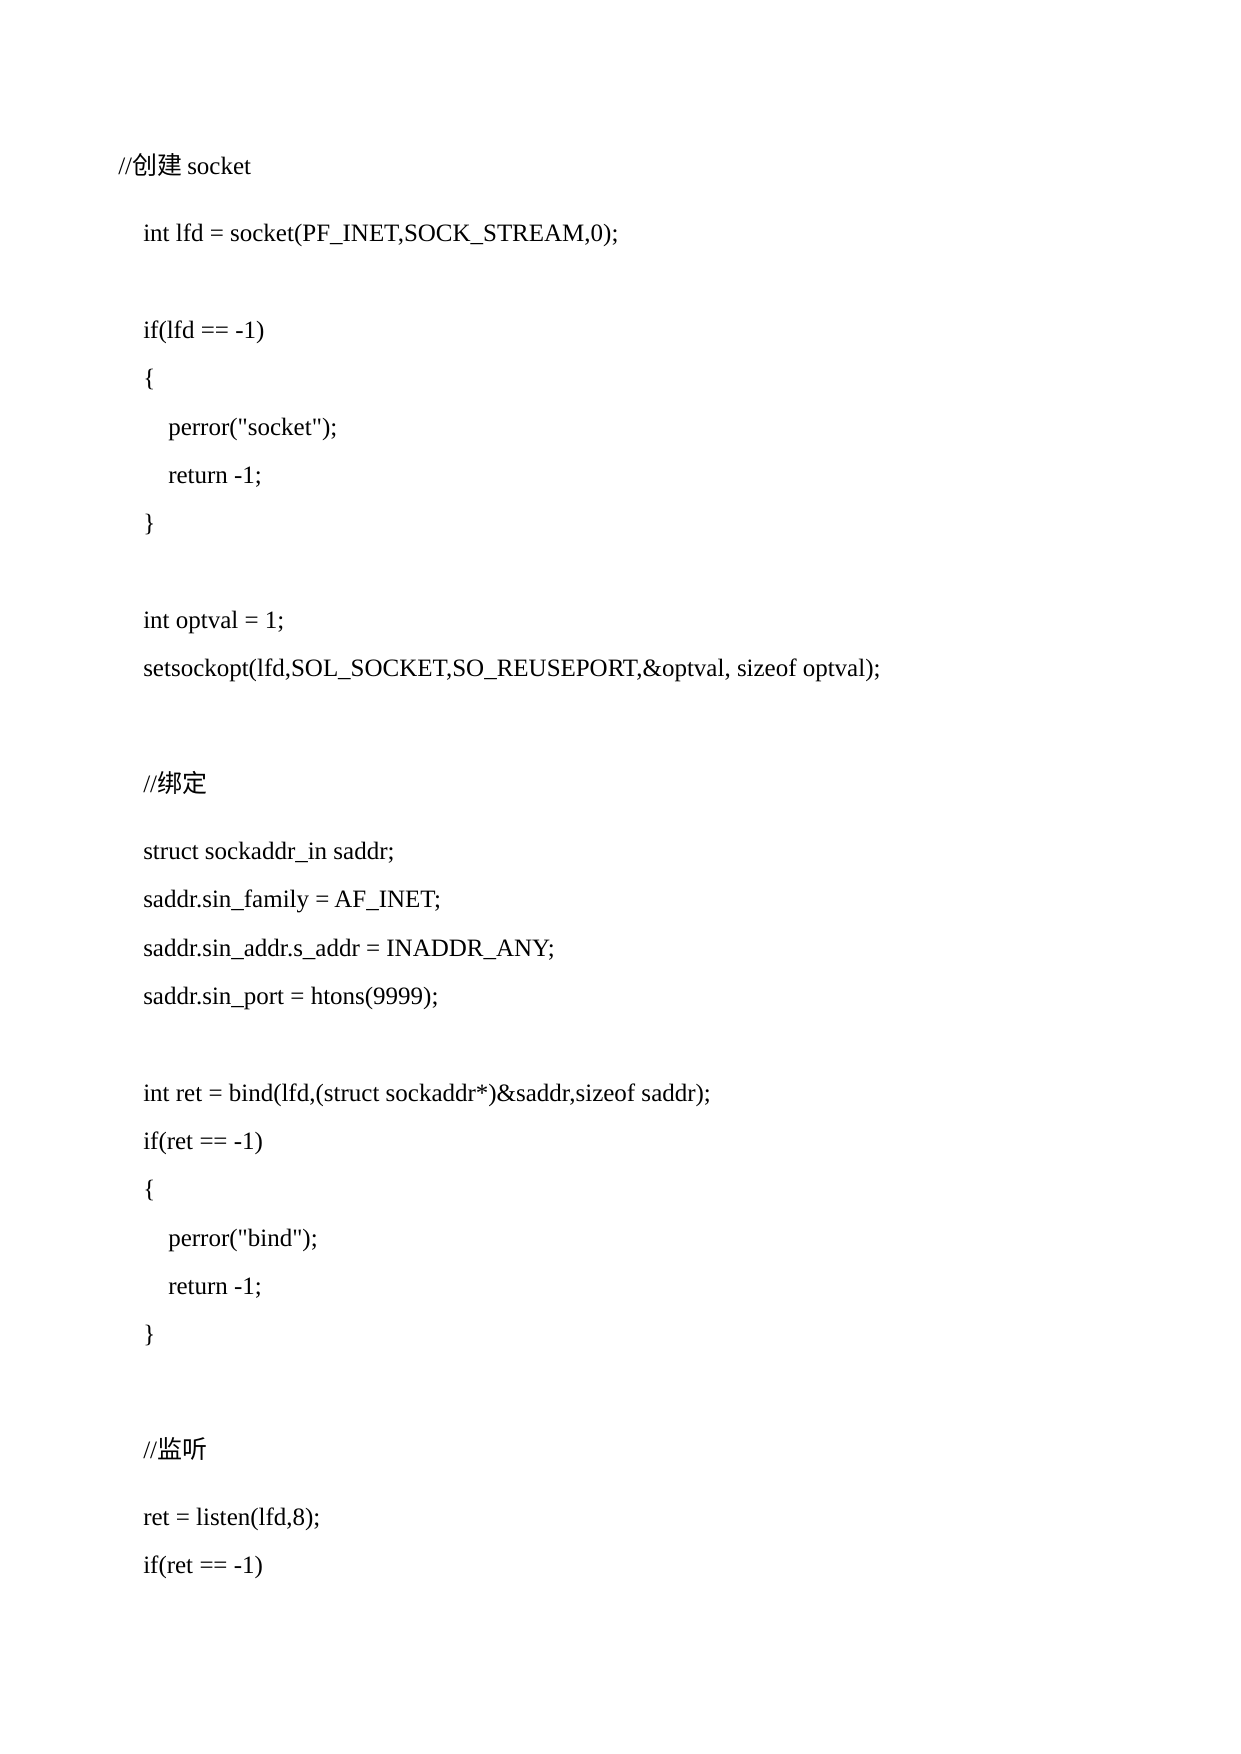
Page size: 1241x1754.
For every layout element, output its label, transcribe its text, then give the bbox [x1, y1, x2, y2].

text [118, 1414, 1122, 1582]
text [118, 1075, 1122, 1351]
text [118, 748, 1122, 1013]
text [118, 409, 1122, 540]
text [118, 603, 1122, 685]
text int lfd = socket(PF_INET,SOCK_STREAM,0); [118, 216, 1122, 250]
text //创建socket [118, 130, 1122, 198]
text { [118, 361, 1122, 395]
text if(lfd == -1) [118, 313, 1122, 347]
